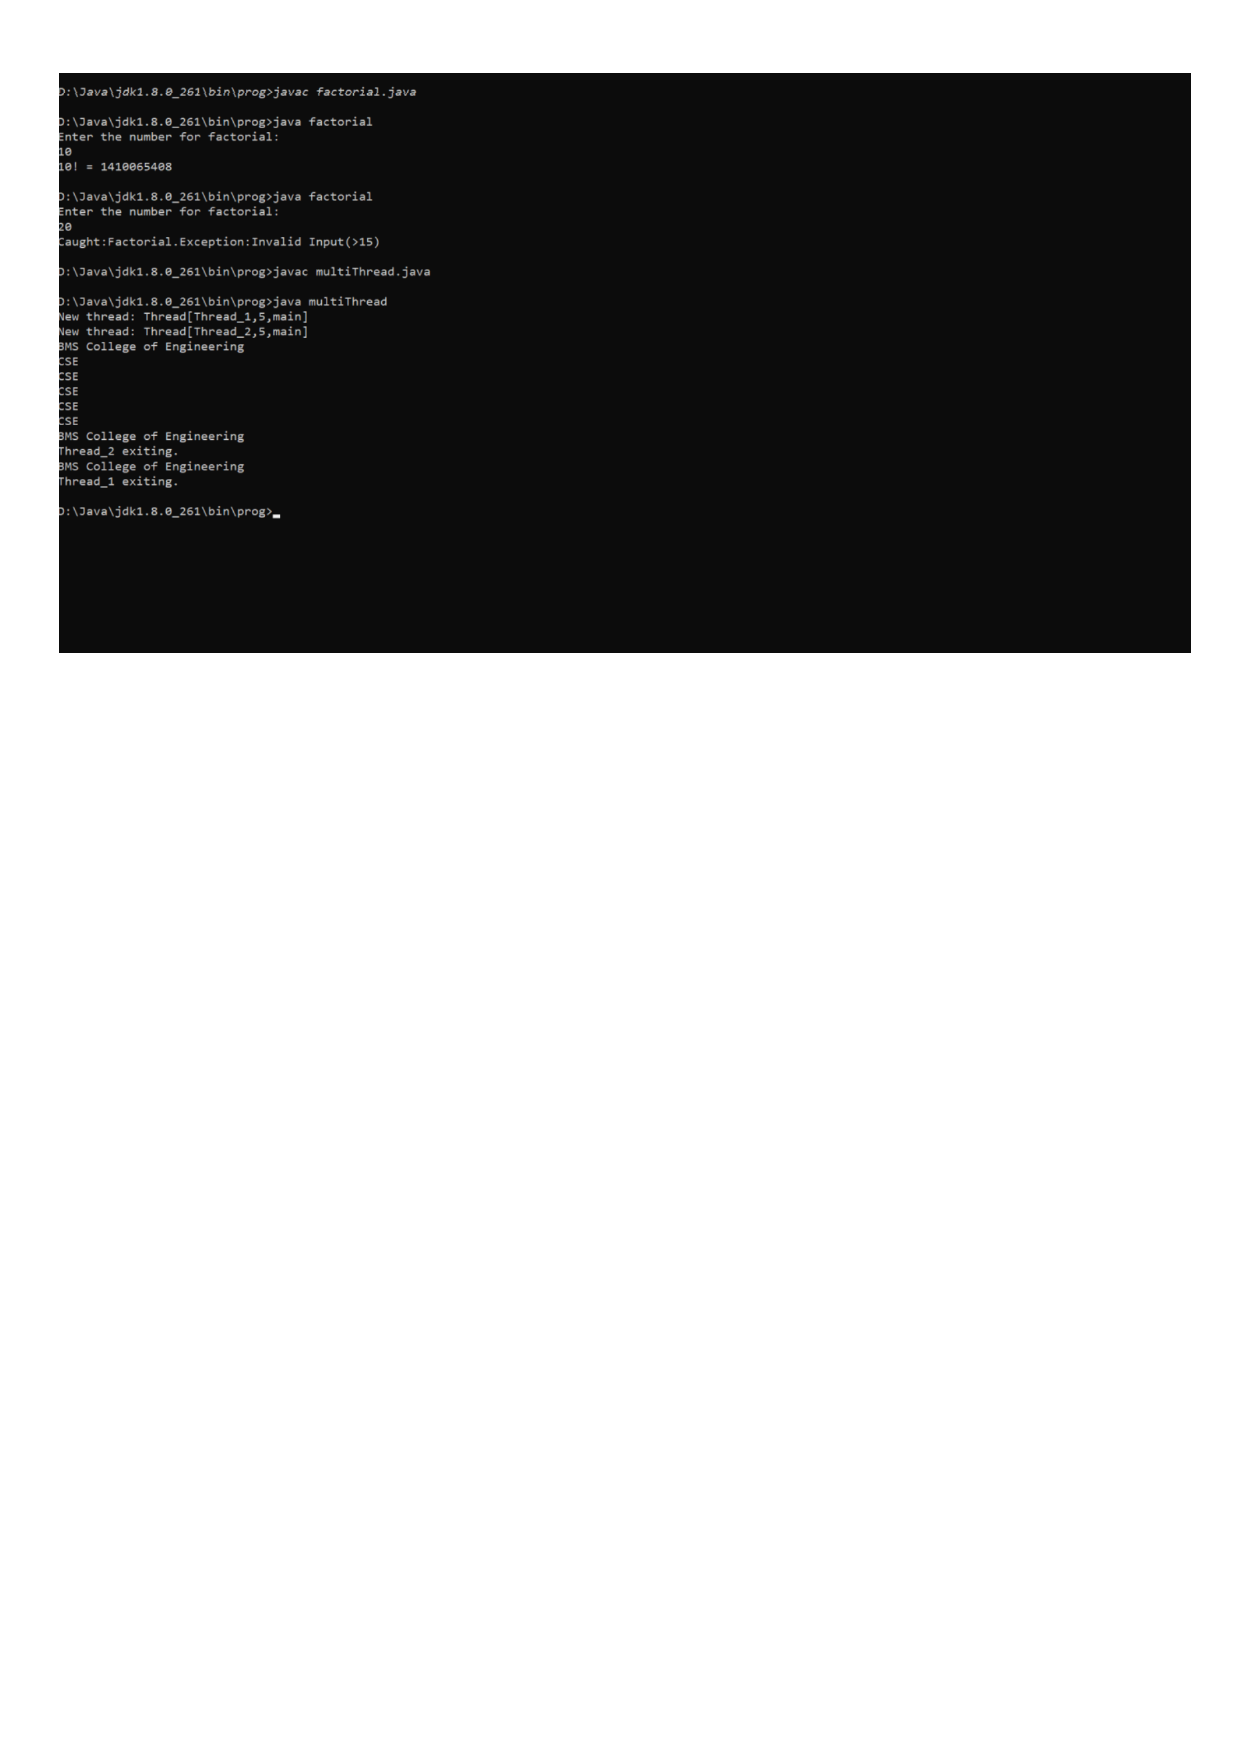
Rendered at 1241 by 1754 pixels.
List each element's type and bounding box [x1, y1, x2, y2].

picture [59, 73, 1191, 653]
